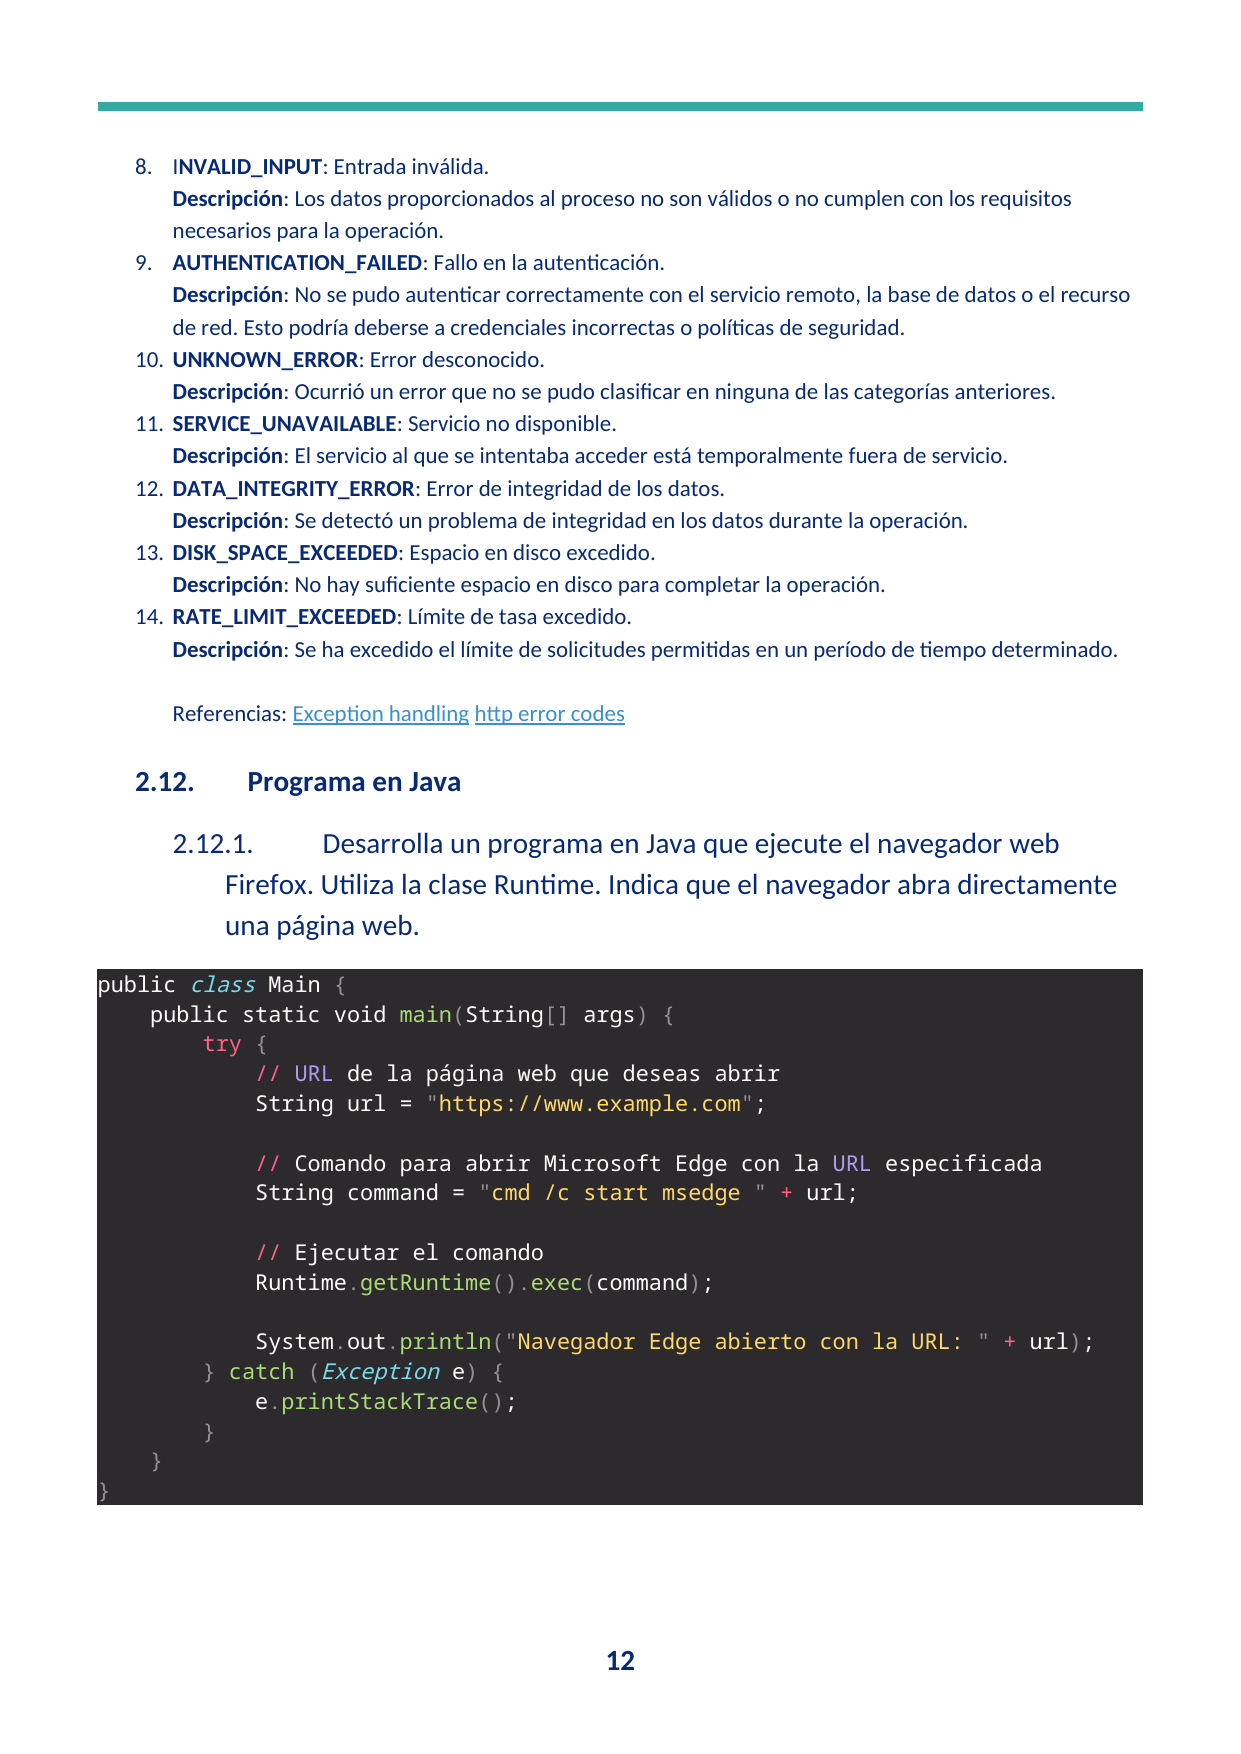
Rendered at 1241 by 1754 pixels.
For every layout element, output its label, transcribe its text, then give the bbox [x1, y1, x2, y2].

text } catch (Exception e) { [97, 1356, 1143, 1386]
text public static void main(String[] args) { [97, 999, 1143, 1028]
text String command = "cmd /c start msedge " + url; [97, 1177, 1143, 1207]
text Descripción: Ocurrió un error que no se pudo clasificar en ninguna de las categorías anteriores. [172, 377, 1143, 405]
text Descripción: No hay suficiente espacio en disco para completar la operación. [172, 570, 1143, 598]
text String url = "https://www.example.com"; [97, 1088, 1143, 1118]
text Referencias: Exception handling http error codes [172, 699, 1143, 727]
text try { [97, 1028, 1143, 1058]
text public class Main { [97, 969, 1143, 999]
list DATA_INTEGRITY_ERROR: Error de integridad de los datos. [135, 474, 1143, 502]
subtitle Desarrolla un programa en Java que ejecute el navegador web Firefox. Utiliza la clase Runtime. Indica que el navegador abra directamente una página web. [172, 825, 1143, 943]
list INVALID_INPUT: Entrada inválida. [135, 152, 1143, 180]
text Descripción: Los datos proporcionados al proceso no son válidos o no cumplen con los requisitos necesarios para la operación. [172, 184, 1143, 244]
text e.printStackTrace(); [97, 1386, 1143, 1416]
list RATE_LIMIT_EXCEEDED: Límite de tasa excedido. [135, 602, 1143, 631]
list DISK_SPACE_EXCEEDED: Espacio en disco excedido. [135, 538, 1143, 566]
text Descripción: Se ha excedido el límite de solicitudes permitidas en un período de tiempo determinado. [172, 635, 1143, 663]
list UNKNOWN_ERROR: Error desconocido. [135, 345, 1143, 373]
text // URL de la página web que deseas abrir [97, 1058, 1143, 1088]
text // Ejecutar el comando [97, 1237, 1143, 1267]
text } [97, 1416, 1143, 1446]
list SERVICE_UNAVAILABLE: Servicio no disponible. [135, 409, 1143, 437]
text Descripción: El servicio al que se intentaba acceder está temporalmente fuera de servicio. [172, 442, 1143, 469]
text Runtime.getRuntime().exec(command); [97, 1267, 1143, 1297]
text Descripción: Se detectó un problema de integridad en los datos durante la operación. [172, 506, 1143, 534]
list AUTHENTICATION_FAILED: Fallo en la autenticación. [135, 248, 1143, 276]
text // Comando para abrir Microsoft Edge con la URL especificada [97, 1148, 1143, 1177]
text } [97, 1446, 1143, 1475]
text Descripción: No se pudo autenticar correctamente con el servicio remoto, la base de datos o el recurso de red. Esto podría deberse a credenciales incorrectas o políticas de seguridad. [172, 281, 1143, 341]
subtitle Programa en Java [135, 763, 1143, 799]
text System.out.println("Navegador Edge abierto con la URL: " + url); [97, 1326, 1143, 1356]
text } [97, 1475, 1143, 1505]
